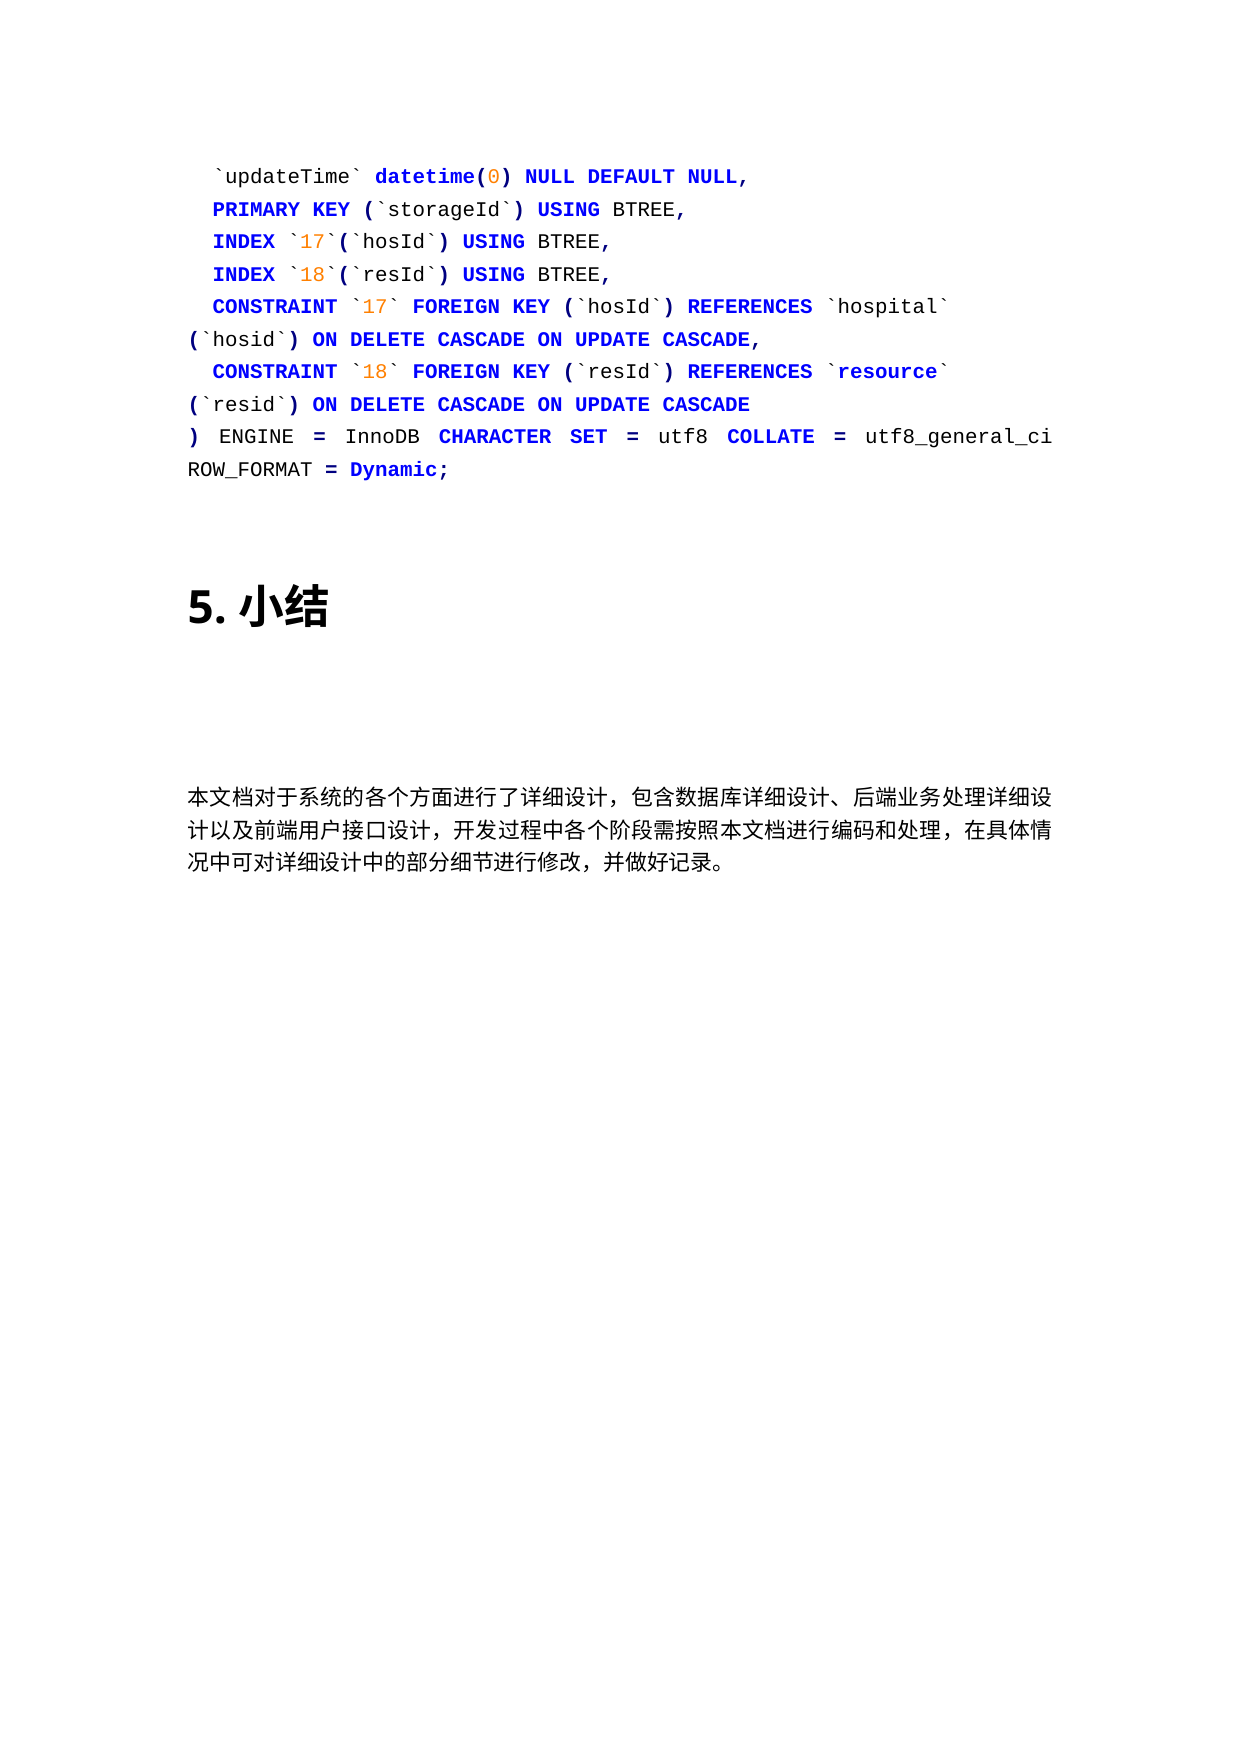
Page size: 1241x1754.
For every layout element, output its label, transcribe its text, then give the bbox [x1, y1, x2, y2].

text 本文档对于系统的各个方面进行了详细设计，包含数据库详细设计、后端业务处理详细设计以及前端用户接口设计，开发过程中各个阶段需按照本文档进行编码和处理，在具体情况中可对详细设计中的部分细节进行修改，并做好记录。 [187, 780, 1053, 877]
subtitle 小结 [187, 555, 1053, 652]
text CONSTRAINT `17` FOREIGN KEY (`hosId`) REFERENCES `hospital` (`hosid`) ON DELETE CASCADE ON UPDATE CASCADE, [187, 292, 1053, 357]
text `updateTime` datetime(0) NULL DEFAULT NULL, [187, 162, 1053, 194]
text INDEX `18`(`resId`) USING BTREE, [187, 259, 1053, 292]
text INDEX `17`(`hosId`) USING BTREE, [187, 227, 1053, 259]
text ) ENGINE = InnoDB CHARACTER SET = utf8 COLLATE = utf8_general_ci ROW_FORMAT = Dynamic; [187, 422, 1053, 487]
text CONSTRAINT `18` FOREIGN KEY (`resId`) REFERENCES `resource` (`resid`) ON DELETE CASCADE ON UPDATE CASCADE [187, 357, 1053, 422]
text PRIMARY KEY (`storageId`) USING BTREE, [187, 194, 1053, 227]
